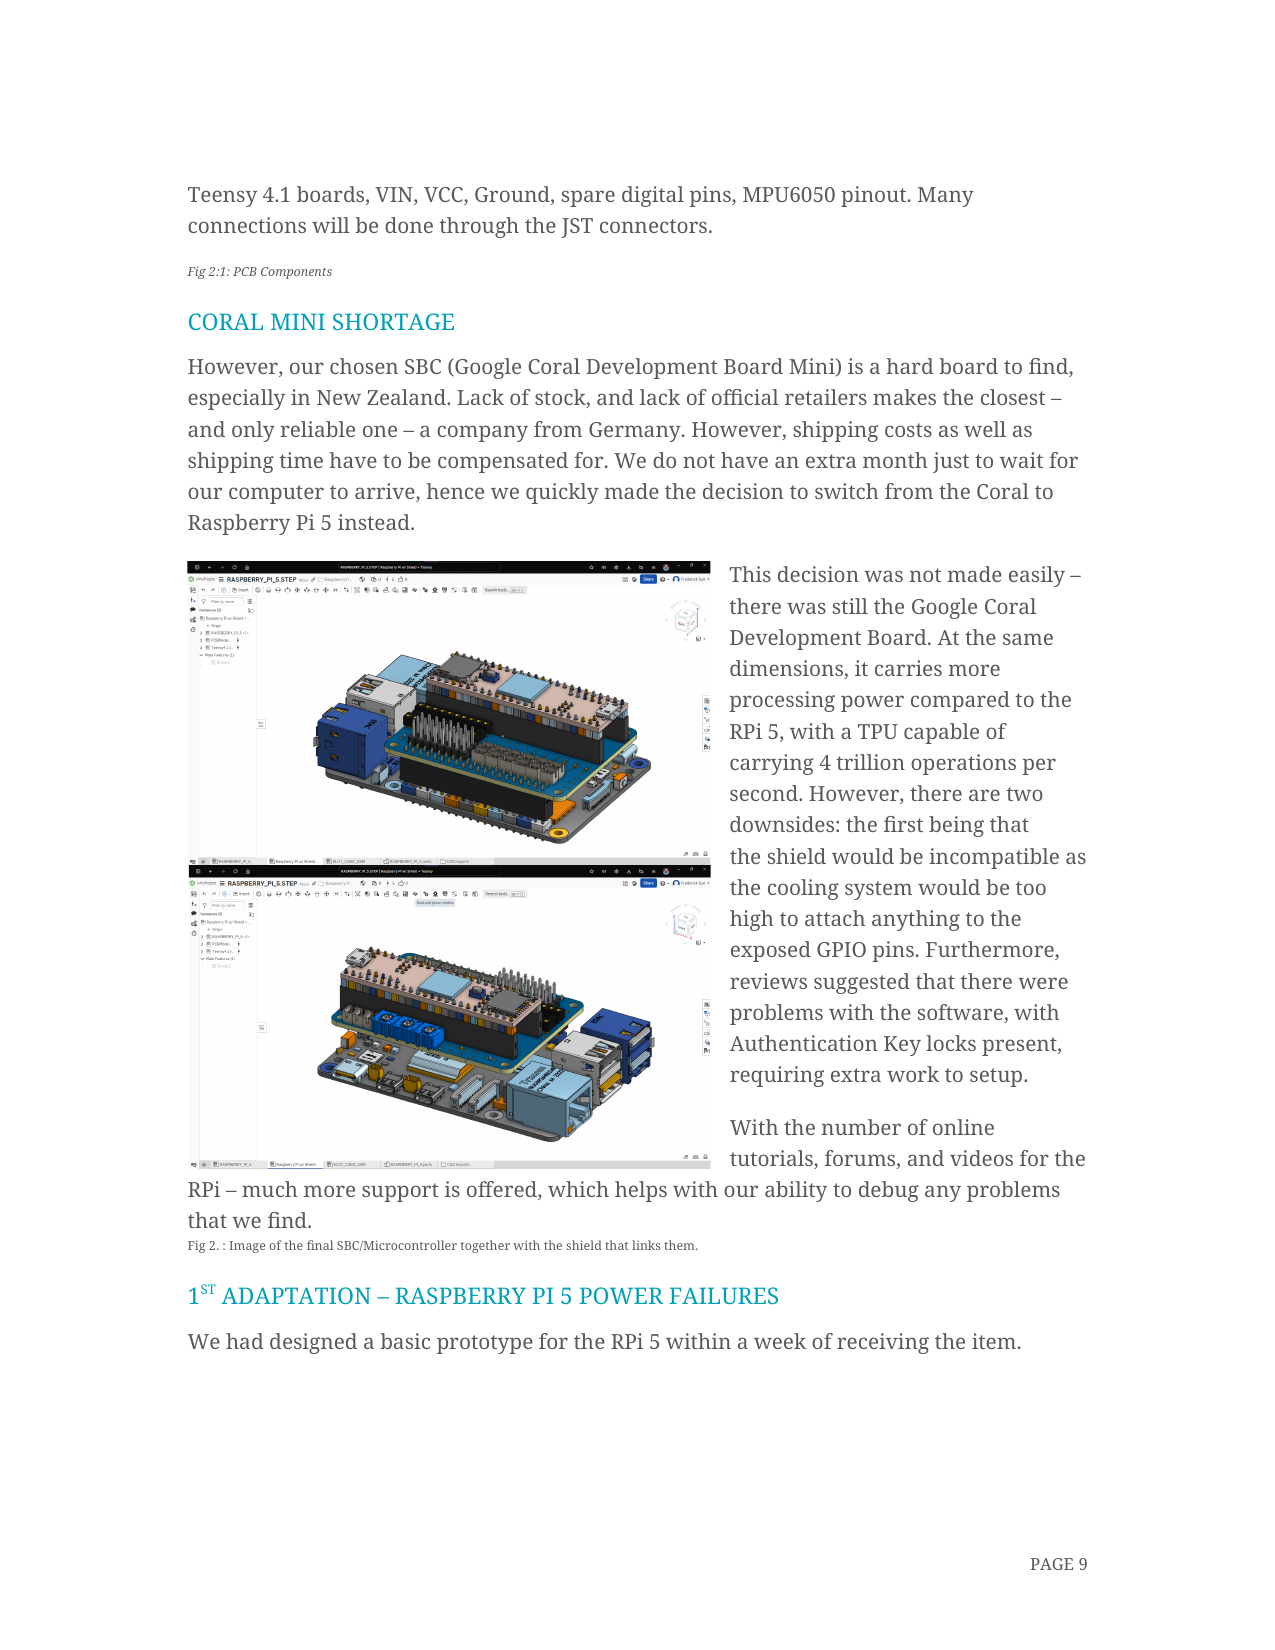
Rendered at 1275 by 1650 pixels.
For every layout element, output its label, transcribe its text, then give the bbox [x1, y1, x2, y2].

subtitle Coral Mini Shortage [187, 305, 1087, 337]
picture [187, 561, 711, 1169]
text We had designed a basic prototype for the RPi 5 within a week of receiving the item. [187, 1327, 1087, 1356]
subtitle 1st Adaptation – Raspberry Pi 5 Power failures [187, 1280, 1087, 1312]
text This decision was not made easily – there was still the Google Coral Development Board. At the same dimensions, it carries more processing power compared to the RPi 5, with a TPU capable of carrying 4 trillion operations per second. However, there are two downsides: the first being that the shield would be incompatible as the cooling system would be too high to attach anything to the exposed GPIO pins. Furthermore, reviews suggested that there were problems with the software, with Authentication Key locks present, requiring extra work to setup. [711, 561, 1087, 1089]
text Fig 2:1: PCB Components [187, 263, 1087, 280]
text With the number of online tutorials, forums, and videos for the RPi – much more support is offered, which helps with our ability to debug any problems that we find. Fig 2. : Image of the final SBC/Microcontroller together with the shield that links them. [187, 1113, 1087, 1254]
text However, our chosen SBC (Google Coral Development Board Mini) is a hard board to find, especially in New Zealand. Lack of stock, and lack of official retailers makes the closest – and only reliable one – a company from Germany. However, shipping costs as well as shipping time have to be compensated for. We do not have an extra month just to wait for our computer to arrive, hence we quickly made the decision to switch from the Coral to Raspberry Pi 5 instead. [187, 352, 1087, 537]
